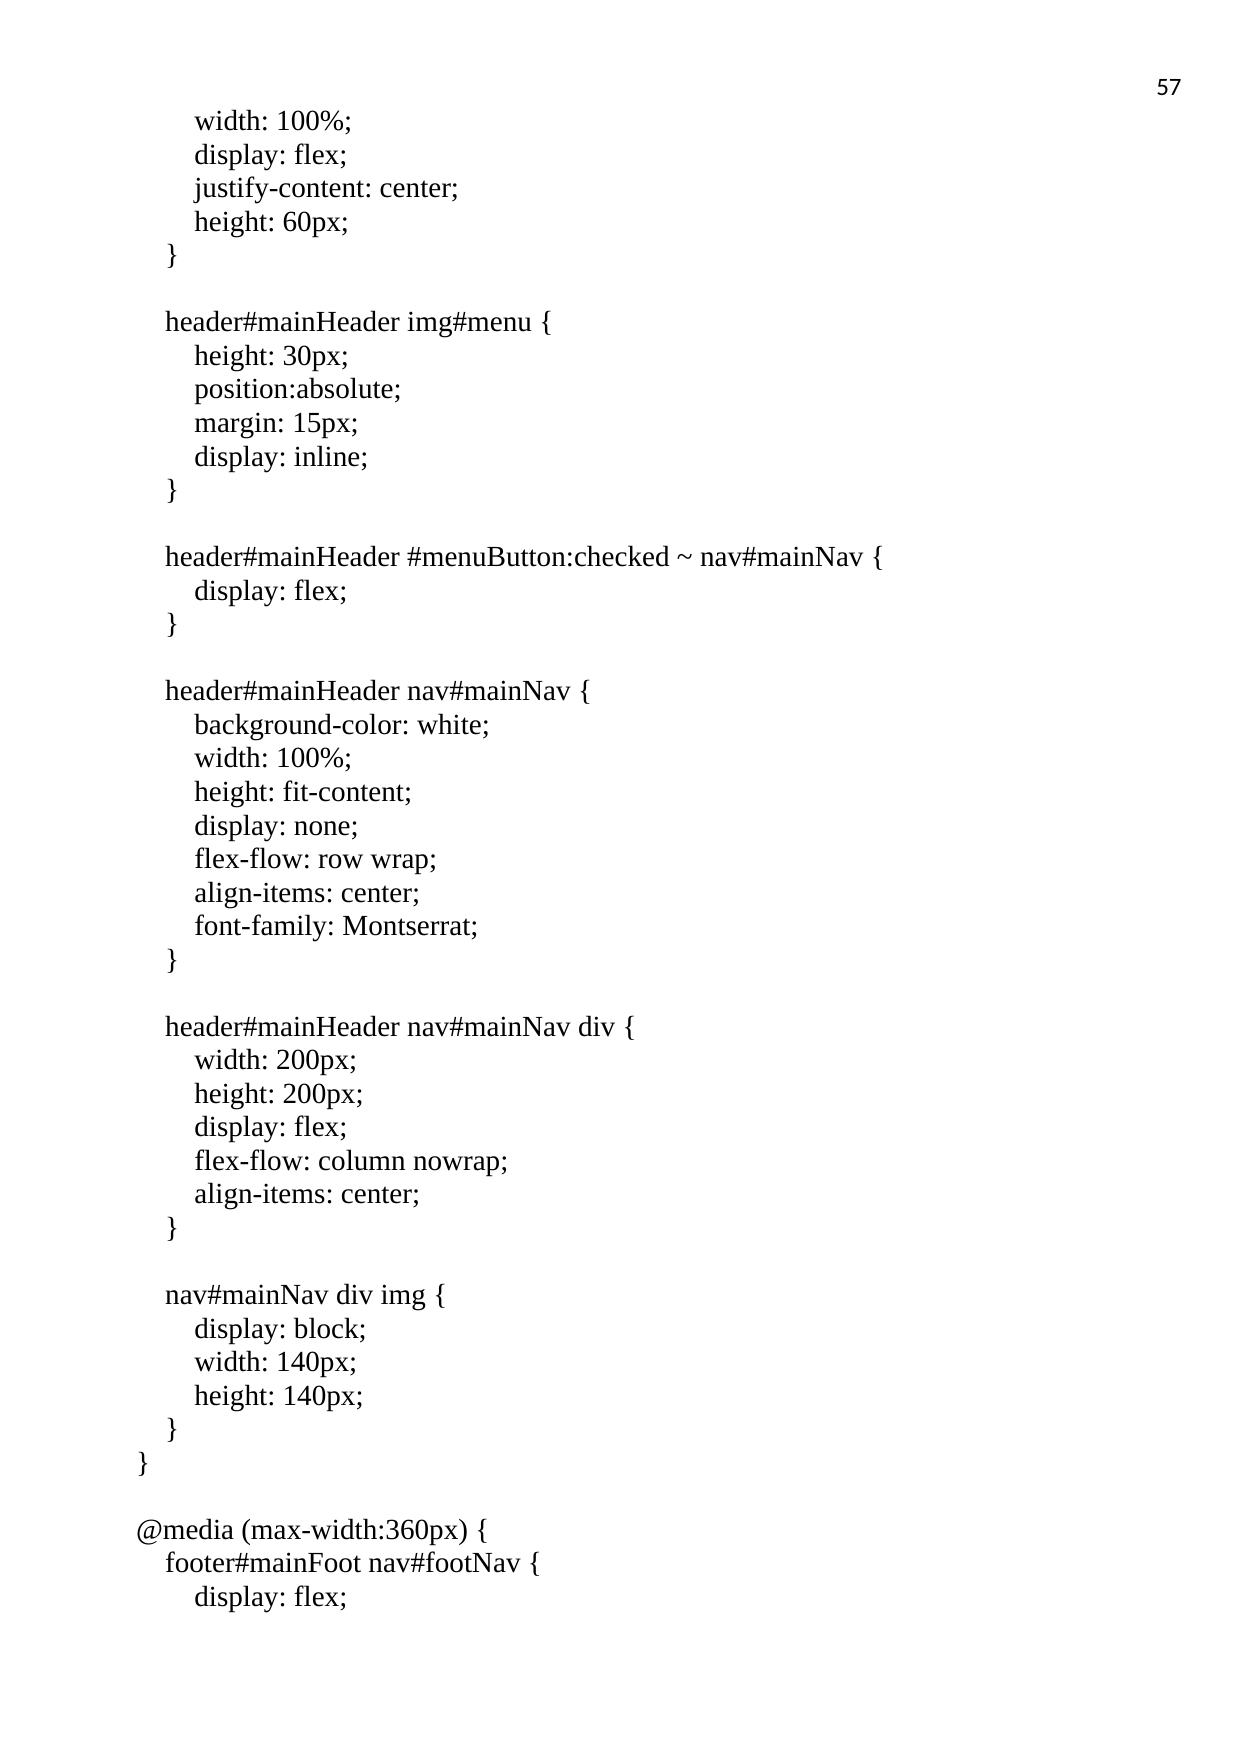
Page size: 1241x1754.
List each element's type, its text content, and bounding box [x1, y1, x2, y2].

text @media (max-width:360px) { [136, 1512, 1181, 1546]
text display: block; [136, 1311, 1181, 1344]
text align-items: center; [136, 875, 1181, 908]
text } [136, 237, 1181, 271]
text height: 140px; [136, 1378, 1181, 1411]
text width: 100%; [136, 741, 1181, 774]
text width: 140px; [136, 1344, 1181, 1378]
text flex-flow: column nowrap; [136, 1143, 1181, 1177]
text margin: 15px; [136, 405, 1181, 439]
text display: flex; [136, 137, 1181, 170]
text } [136, 1445, 1181, 1478]
text display: flex; [136, 573, 1181, 606]
text background-color: white; [136, 707, 1181, 741]
text } [136, 1411, 1181, 1445]
text } [136, 1210, 1181, 1244]
text align-items: center; [136, 1177, 1181, 1210]
text height: 30px; [136, 338, 1181, 372]
text width: 200px; [136, 1042, 1181, 1076]
text font-family: Montserrat; [136, 908, 1181, 942]
text header#mainHeader img#menu { [136, 304, 1181, 338]
text display: flex; [136, 1579, 1181, 1613]
text footer#mainFoot nav#footNav { [136, 1546, 1181, 1579]
text height: 60px; [136, 204, 1181, 237]
text } [136, 472, 1181, 506]
text width: 100%; [136, 103, 1181, 137]
text height: fit-content; [136, 774, 1181, 808]
text justify-content: center; [136, 170, 1181, 204]
text position:absolute; [136, 372, 1181, 405]
text display: flex; [136, 1109, 1181, 1143]
text } [136, 606, 1181, 640]
text } [136, 942, 1181, 975]
text flex-flow: row wrap; [136, 841, 1181, 875]
text header#mainHeader nav#mainNav div { [136, 1009, 1181, 1042]
text display: none; [136, 808, 1181, 841]
text header#mainHeader #menuButton:checked ~ nav#mainNav { [136, 539, 1181, 573]
text header#mainHeader nav#mainNav { [136, 673, 1181, 707]
text display: inline; [136, 439, 1181, 472]
text height: 200px; [136, 1076, 1181, 1109]
text nav#mainNav div img { [136, 1277, 1181, 1311]
